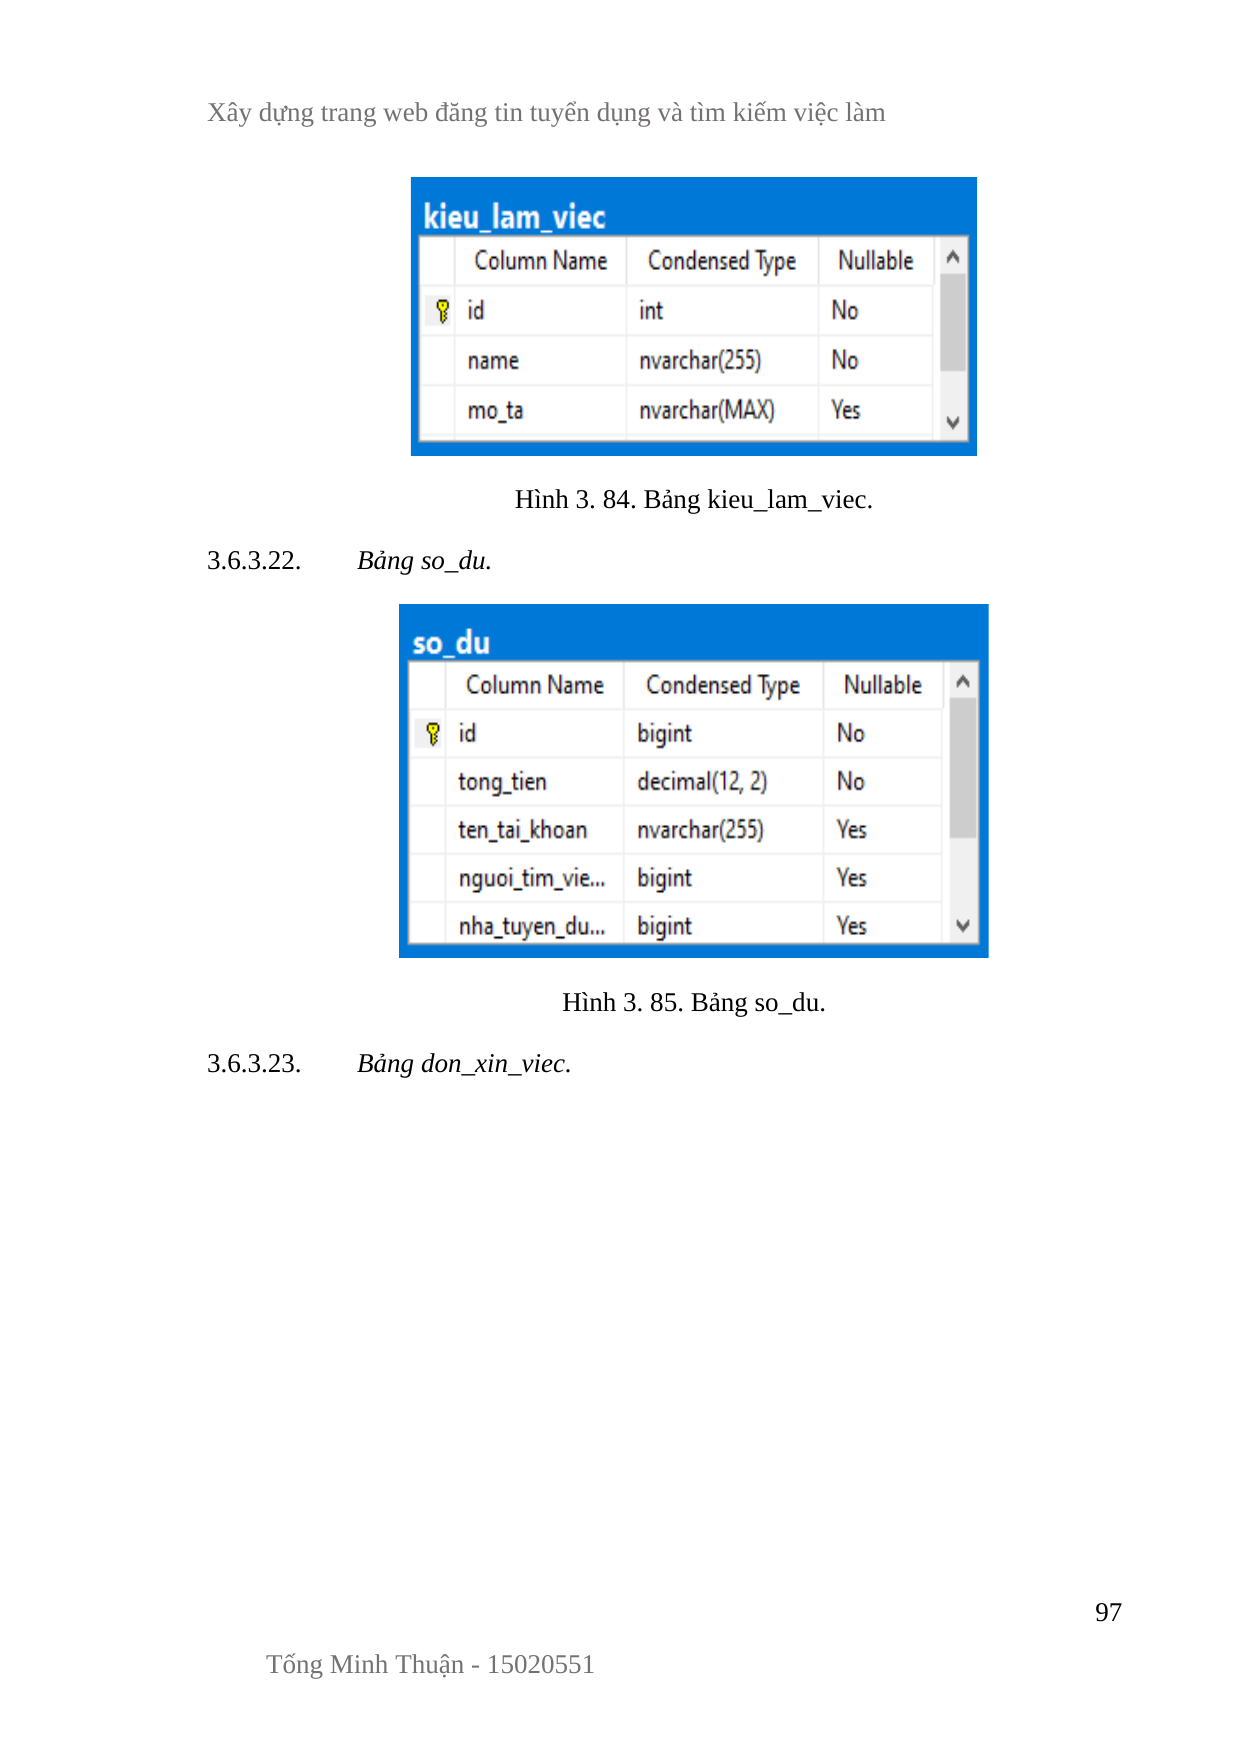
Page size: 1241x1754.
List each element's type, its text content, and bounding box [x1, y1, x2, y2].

picture [399, 604, 989, 958]
picture [410, 177, 978, 456]
text Bảng don_xin_viec. [207, 1047, 1122, 1078]
text Bảng so_du. [207, 544, 1122, 575]
text Hình 3. 84. Bảng kieu_lam_viec. [207, 483, 1122, 514]
text Hình 3. 85. Bảng so_du. [207, 986, 1122, 1017]
